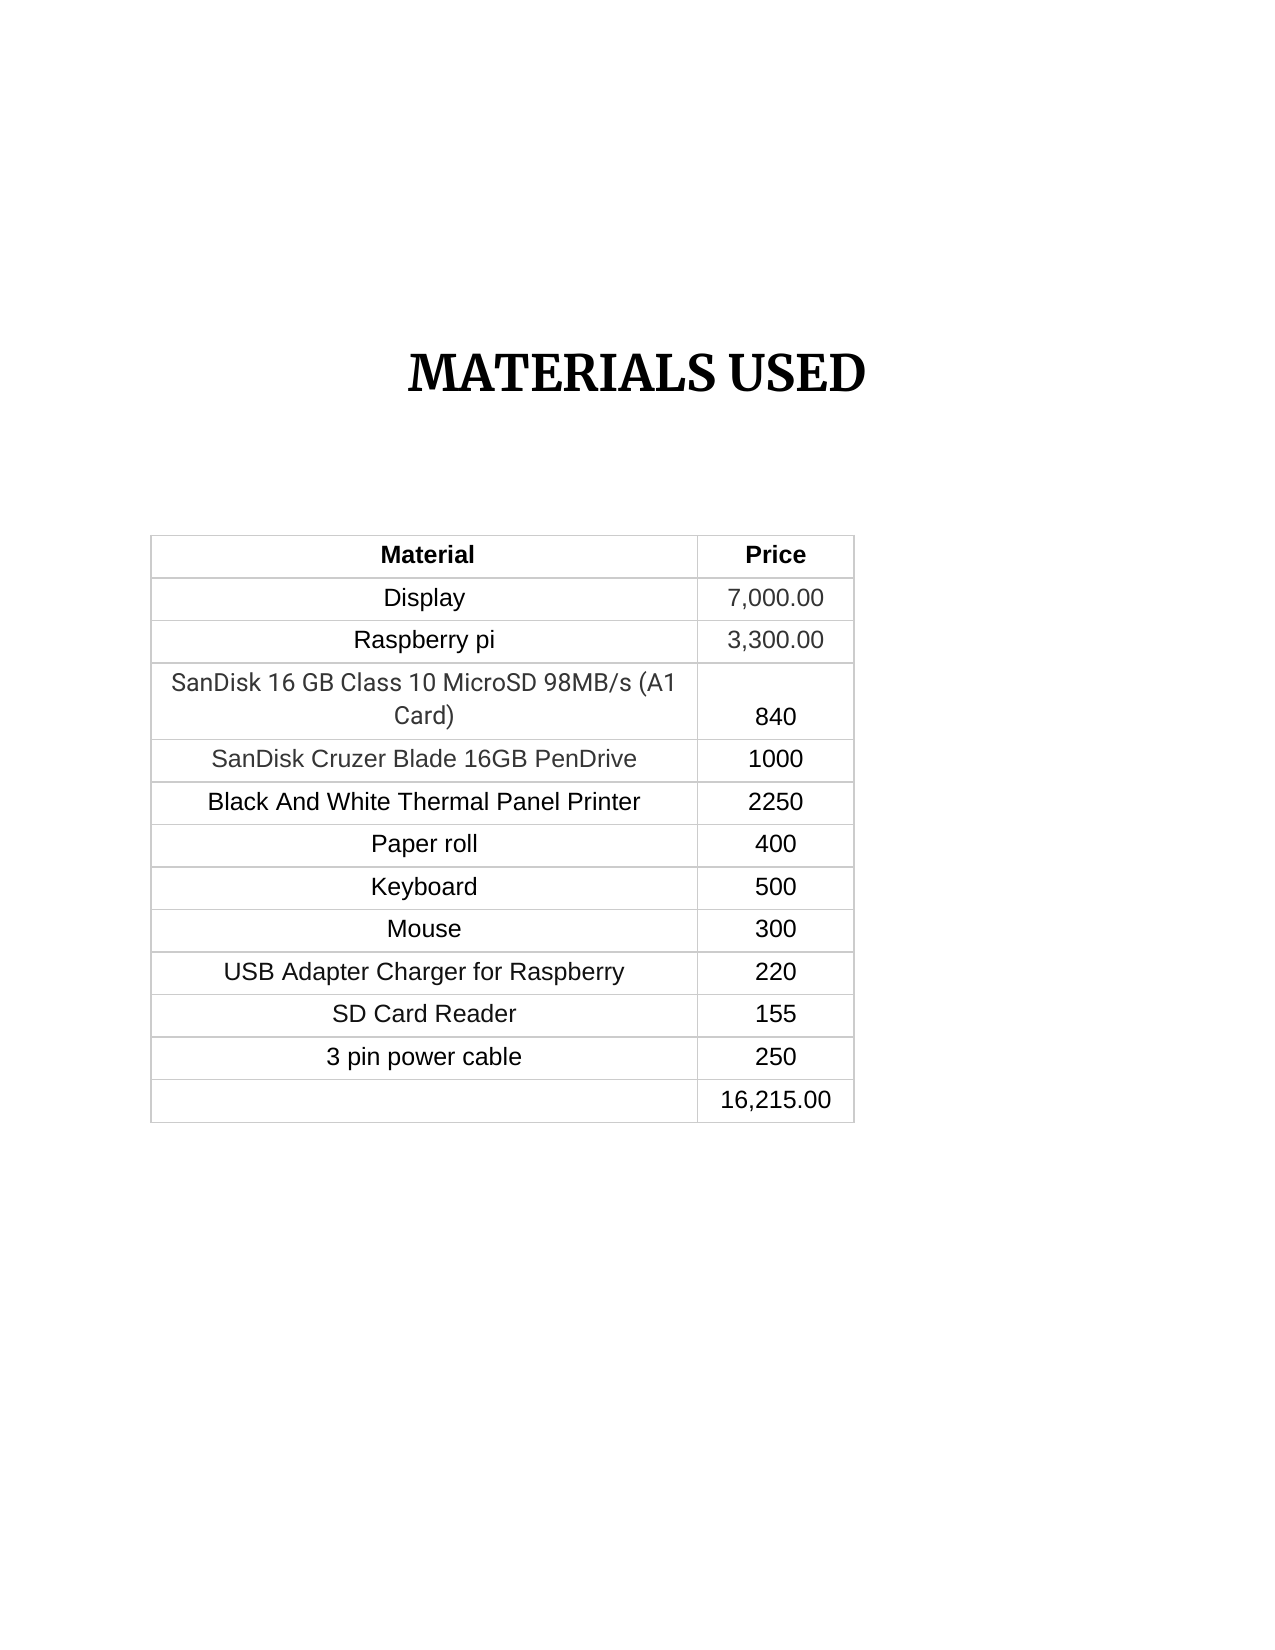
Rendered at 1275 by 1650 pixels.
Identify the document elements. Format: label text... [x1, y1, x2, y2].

table_cell 16,215.00 [698, 1080, 853, 1122]
table_cell 3 pin power cable [152, 1038, 697, 1079]
table_cell 250 [698, 1038, 853, 1079]
table_cell 840 [698, 664, 853, 739]
table_header Price [698, 536, 853, 577]
text MATERIALS USED [150, 342, 1125, 405]
table_cell USB Adapter Charger for Raspberry [152, 953, 697, 994]
table_cell 3,300.00 [698, 621, 853, 662]
table_cell SanDisk Cruzer Blade 16GB PenDrive [152, 740, 697, 781]
table_cell Mouse [152, 910, 697, 951]
table_cell 1000 [698, 740, 853, 781]
table_cell Raspberry pi [152, 621, 697, 662]
table_cell 2250 [698, 783, 853, 824]
table_cell [152, 1080, 697, 1122]
table_cell 7,000.00 [698, 579, 853, 619]
table_cell SD Card Reader [152, 995, 697, 1036]
table_cell 155 [698, 995, 853, 1036]
table_cell 220 [698, 953, 853, 994]
table_header Material [152, 536, 697, 577]
table_cell Keyboard [152, 868, 697, 909]
table_cell SanDisk 16 GB Class 10 MicroSD 98MB/s (A1 Card) [152, 664, 697, 739]
table_cell Black And White Thermal Panel Printer [152, 783, 697, 824]
table_cell 400 [698, 825, 853, 866]
table_cell Paper roll [152, 825, 697, 866]
table_cell 300 [698, 910, 853, 951]
table_cell 500 [698, 868, 853, 909]
table_cell Display [152, 579, 697, 619]
